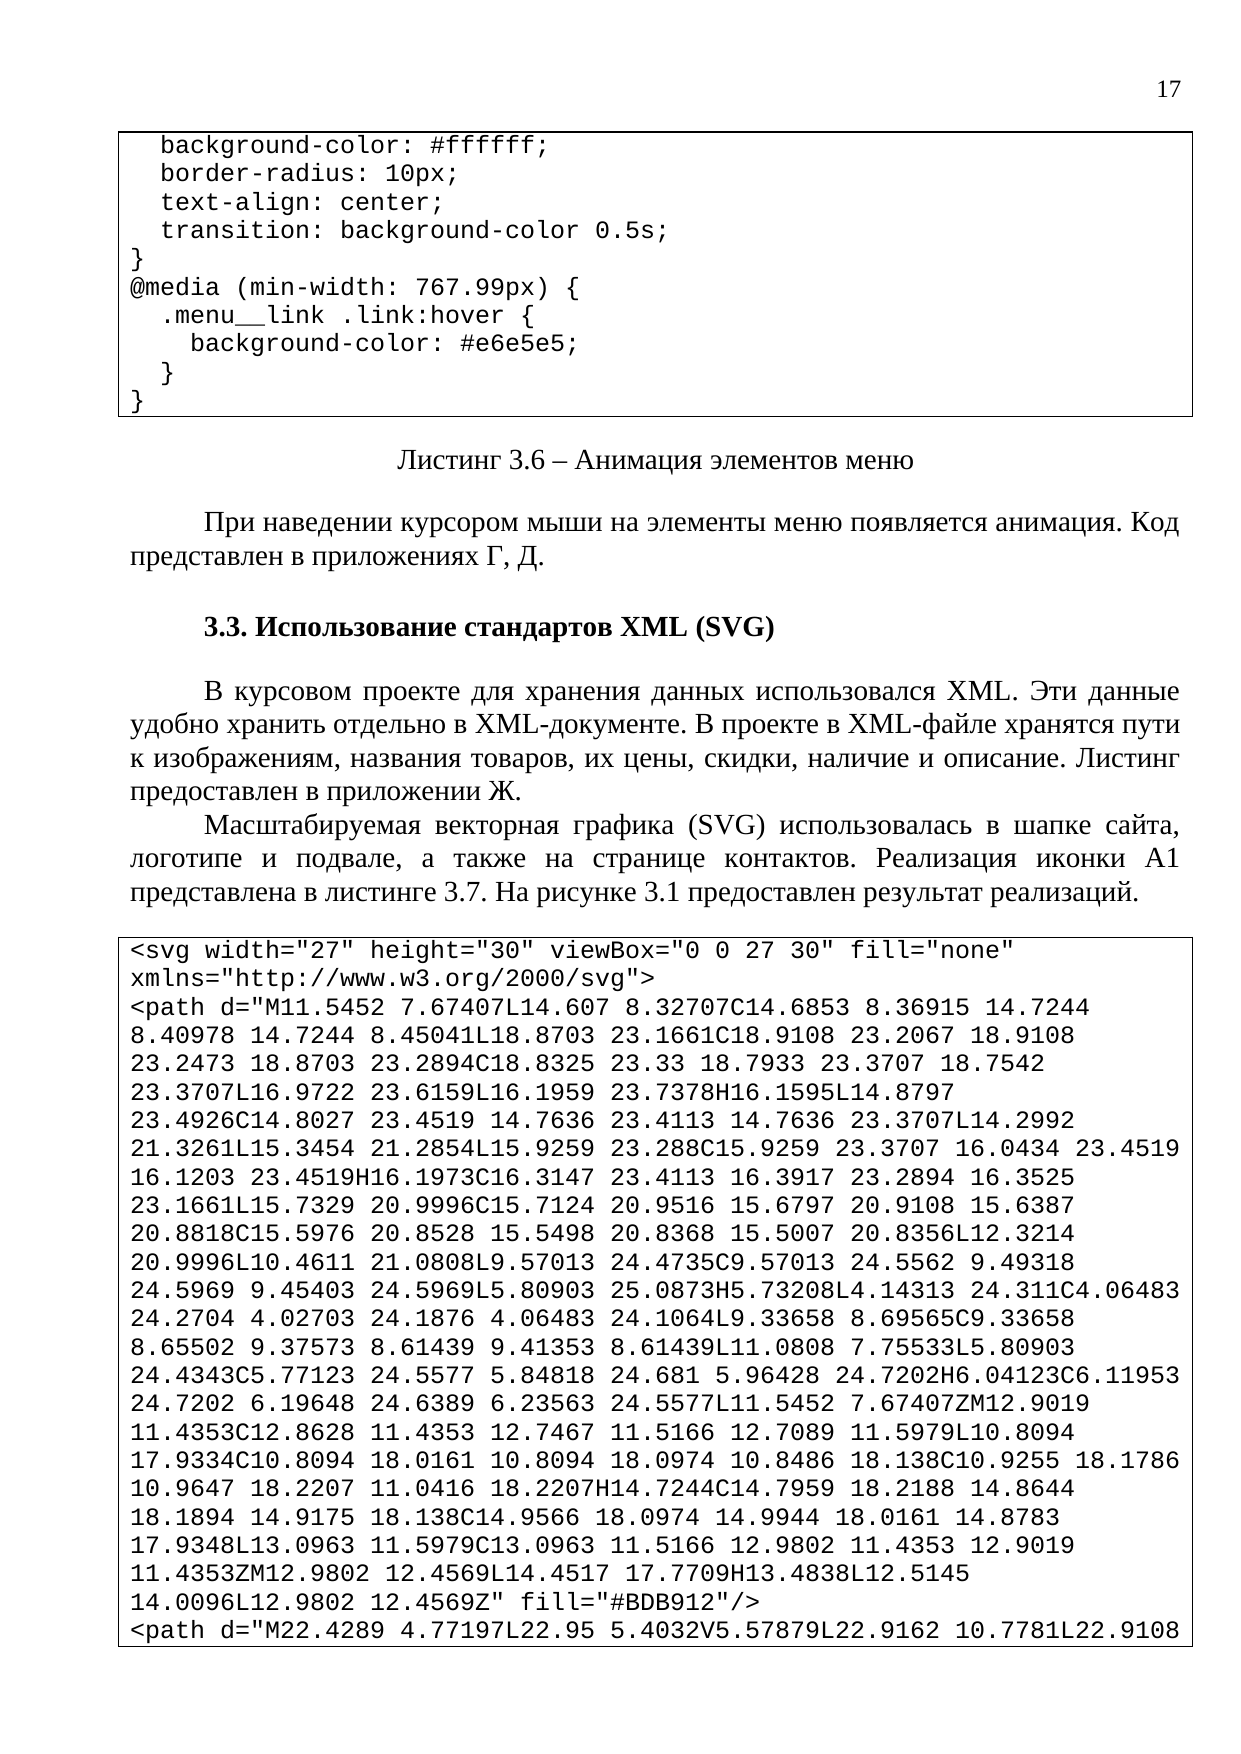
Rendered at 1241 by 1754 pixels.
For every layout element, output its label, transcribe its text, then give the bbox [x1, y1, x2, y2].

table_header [119, 938, 1192, 1646]
text При наведении курсором мыши на элементы меню появляется анимация. Код представлен в приложениях Г, Д. [130, 504, 1181, 572]
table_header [119, 133, 1192, 416]
text Листинг 3.6 – Анимация элементов меню [130, 442, 1181, 475]
text Масштабируемая векторная графика (SVG) использовалась в шапке сайта, логотипе и подвале, а также на странице контактов. Реализация иконки A1 представлена в листинге 3.7. На рисунке 3.1 предоставлен результат реализаций. [130, 807, 1181, 907]
subtitle 3.3. Использование стандартов XML (SVG) [130, 609, 1181, 643]
text В курсовом проекте для хранения данных использовался XML. Эти данные удобно хранить отдельно в XML-документе. В проекте в XML-файле хранятся пути к изображениям, названия товаров, их цены, скидки, наличие и описание. Листинг предоставлен в приложении Ж. [130, 673, 1181, 807]
